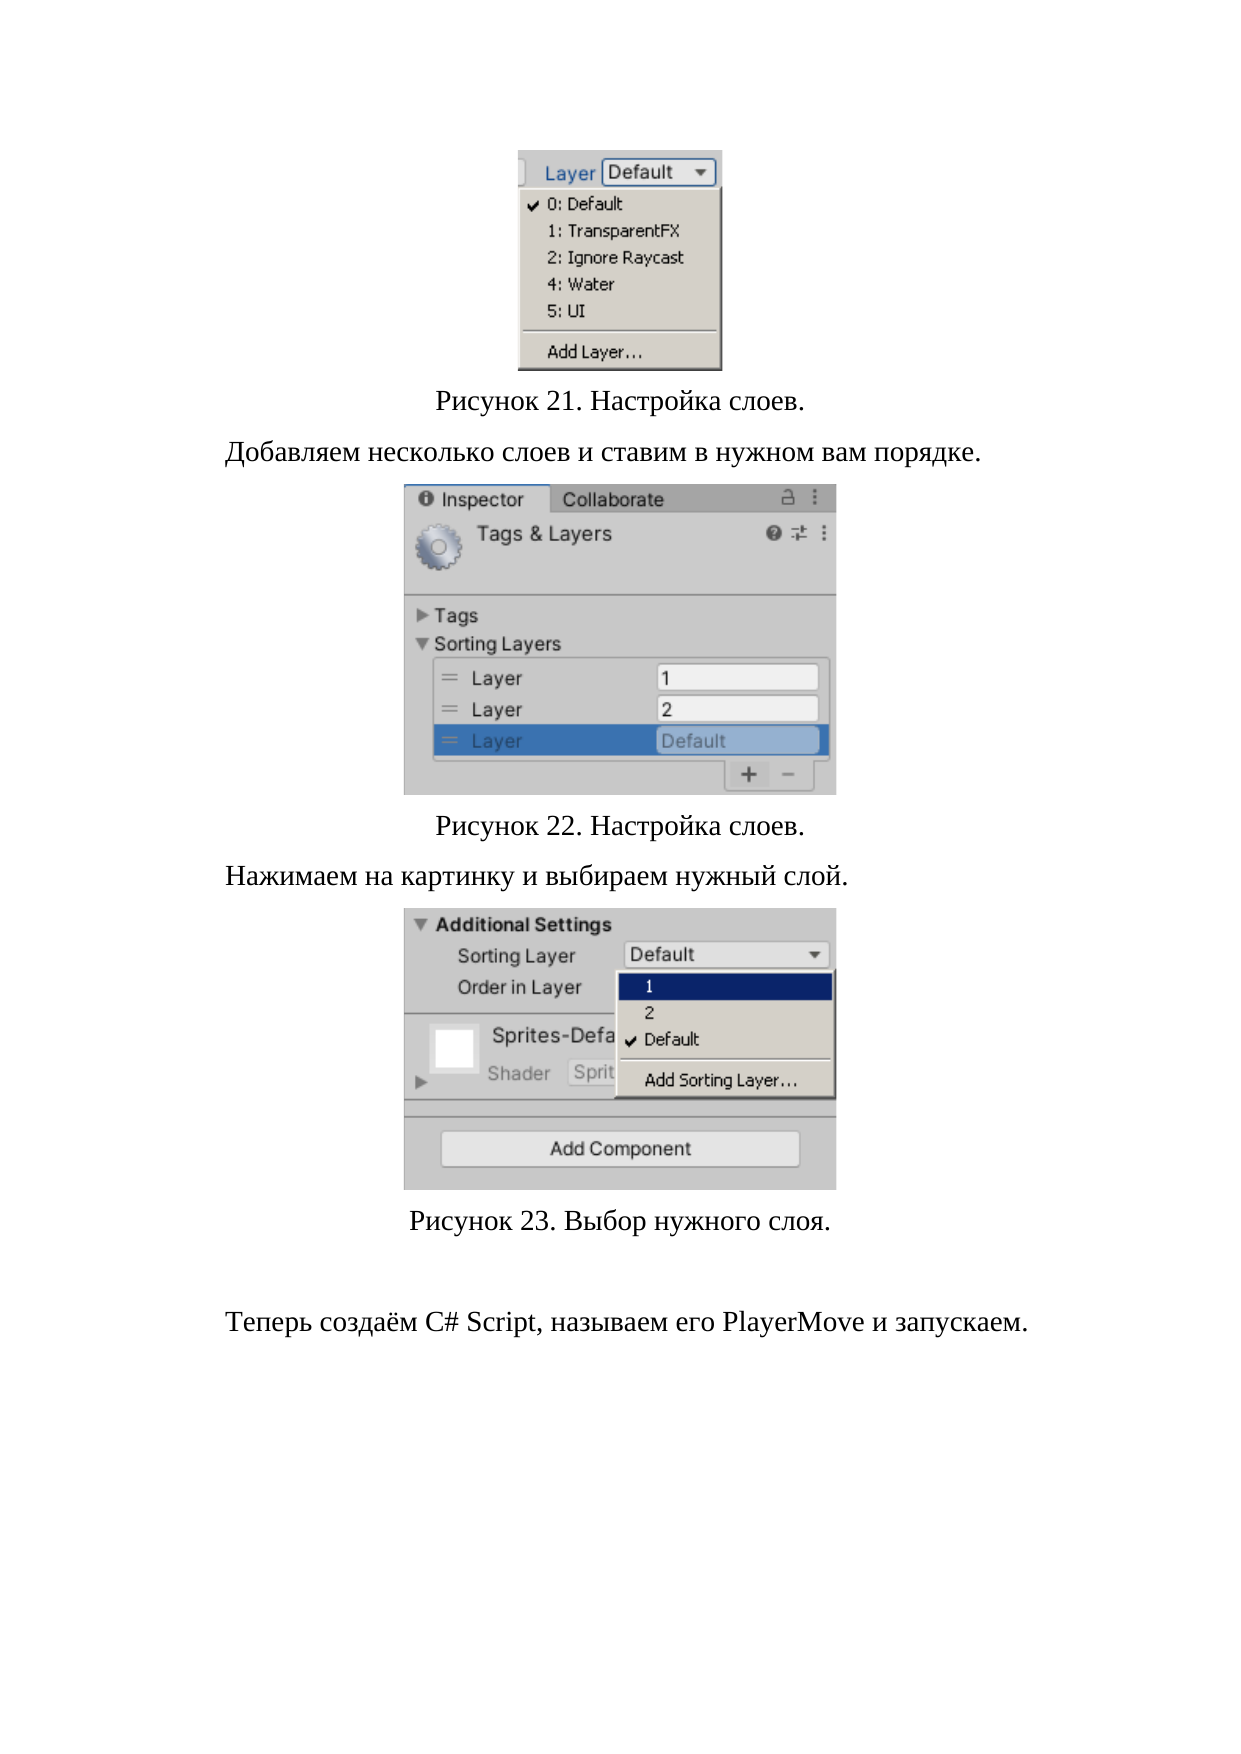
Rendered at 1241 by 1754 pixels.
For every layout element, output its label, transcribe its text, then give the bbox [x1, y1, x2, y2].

text Нажимаем на картинку и выбираем нужный слой. [150, 858, 1090, 892]
text Рисунок 23. Выбор нужного слоя. [150, 1203, 1090, 1237]
text Добавляем несколько слоев и ставим в нужном вам порядке. [150, 434, 1090, 467]
picture [403, 484, 837, 795]
text Теперь создаём С# Script, называем его PlayerMove и запускаем. [150, 1304, 1090, 1337]
text Рисунок 21. Настройка слоев. [150, 383, 1090, 417]
picture [403, 908, 837, 1190]
picture [517, 150, 723, 371]
text Рисунок 22. Настройка слоев. [150, 808, 1090, 842]
